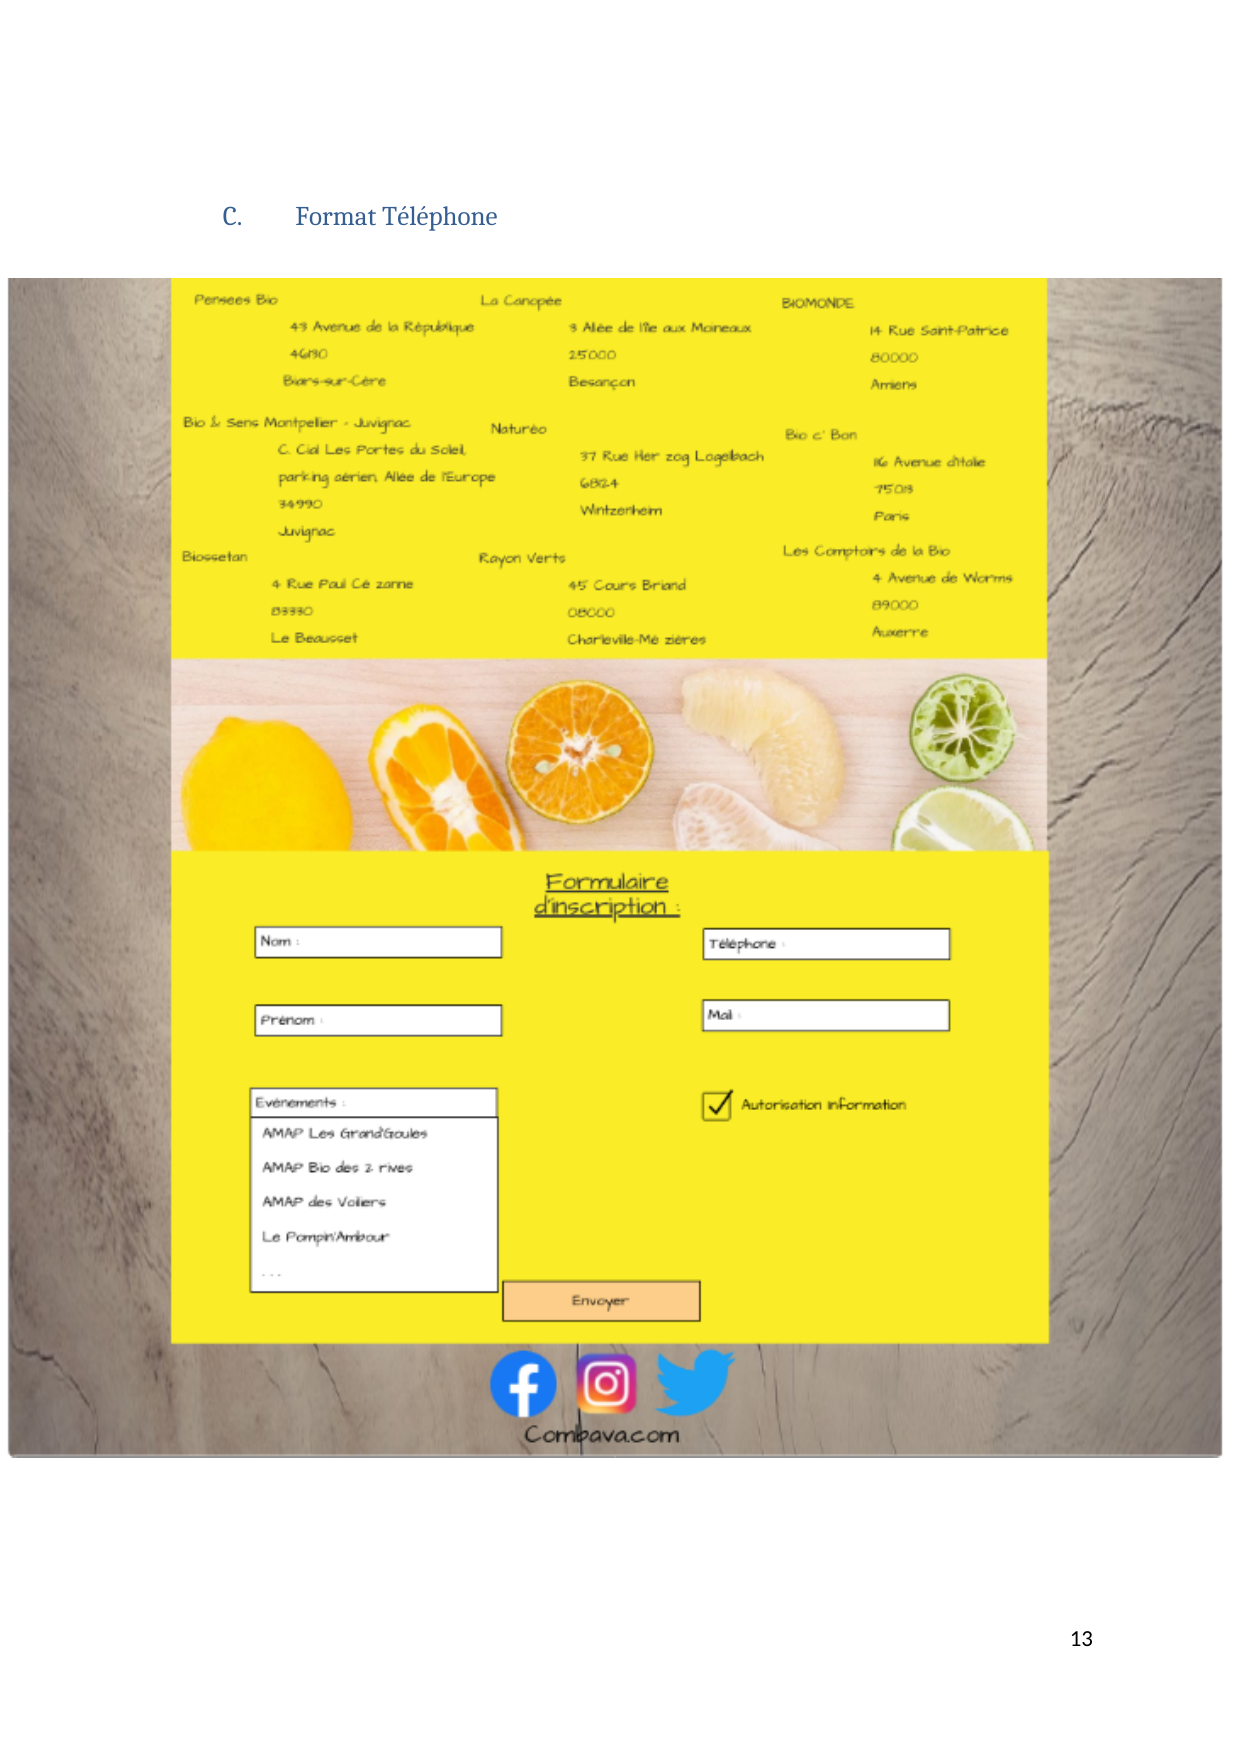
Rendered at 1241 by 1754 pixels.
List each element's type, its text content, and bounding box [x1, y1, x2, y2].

subtitle Format Téléphone [223, 201, 1093, 232]
picture [0, 278, 1241, 1458]
